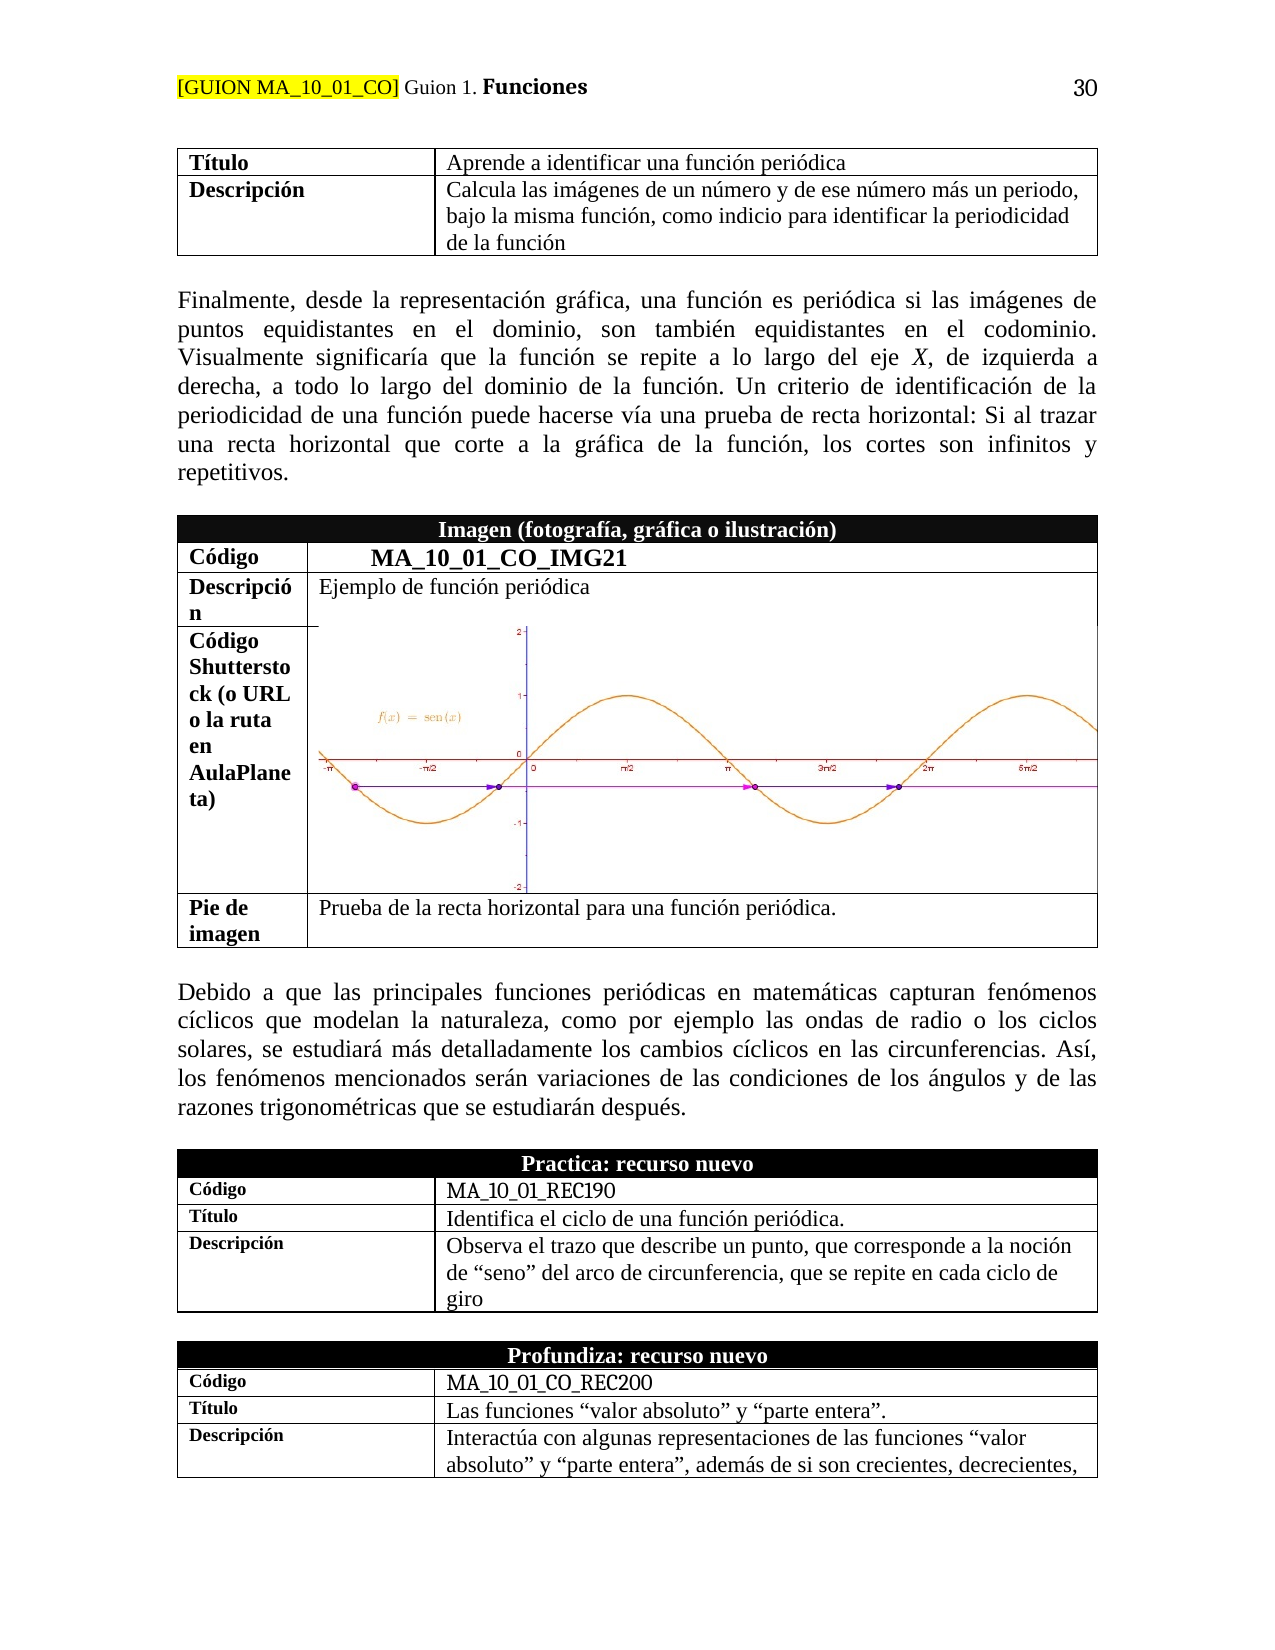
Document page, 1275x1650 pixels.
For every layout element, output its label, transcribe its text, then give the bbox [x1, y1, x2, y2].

table_cell Prueba de la recta horizontal para una función periódica. [308, 894, 1097, 947]
table_cell MA_10_01_CO_IMG21 [308, 543, 1097, 572]
table_cell Código [178, 1178, 434, 1204]
table_header Imagen (fotografía, gráfica o ilustración) [178, 516, 1097, 542]
table_cell Descripción [178, 1232, 434, 1311]
table_cell Pie de imagen [178, 894, 307, 947]
table_header Practica: recurso nuevo [178, 1150, 1097, 1176]
table_cell Observa el trazo que describe un punto, que corresponde a la noción de “seno” del arco de circunferencia, que se repite en cada ciclo de giro [436, 1232, 1097, 1311]
picture [318, 626, 1098, 893]
table_cell Identifica el ciclo de una función periódica. [436, 1205, 1097, 1231]
table_cell Calcula las imágenes de un número y de ese número más un periodo, bajo la misma función, como indicio para identificar la periodicidad de la función [436, 176, 1097, 255]
table_cell Las funciones “valor absoluto” y “parte entera”. [435, 1397, 1097, 1423]
table_cell MA_10_01_CO_REC200 [435, 1370, 1097, 1396]
table_cell Título [178, 1205, 434, 1231]
text Finalmente, desde la representación gráfica, una función es periódica si las imágenes de puntos equidistantes en el dominio, son también equidistantes en el codominio. Visualmente significaría que la función se repite a lo largo del eje X, de izquierda a derecha, a todo lo largo del dominio de la función. Un criterio de identificación de la periodicidad de una función puede hacerse vía una prueba de recta horizontal: Si al trazar una recta horizontal que corte a la gráfica de la función, los cortes son infinitos y repetitivos. [177, 285, 1098, 486]
table_cell Código [178, 543, 307, 572]
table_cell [435, 1424, 1097, 1477]
table_cell Descripción [178, 1424, 434, 1477]
table_cell Título [178, 1397, 434, 1423]
table_cell MA_10_01_REC190 [436, 1178, 1097, 1204]
table_header Profundiza: recurso nuevo [178, 1342, 1097, 1368]
text Debido a que las principales funciones periódicas en matemáticas capturan fenómenos cíclicos que modelan la naturaleza, como por ejemplo las ondas de radio o los ciclos solares, se estudiará más detalladamente los cambios cíclicos en las circunferencias. Así, los fenómenos mencionados serán variaciones de las condiciones de los ángulos y de las razones trigonométricas que se estudiarán después. [177, 977, 1098, 1120]
table_cell Código [178, 1370, 434, 1396]
table_cell Aprende a identificar una función periódica [436, 149, 1097, 175]
table_cell [308, 627, 318, 893]
table_cell Ejemplo de función periódica [308, 573, 1097, 626]
table_cell Código Shutterstock (o URL o la ruta en AulaPlaneta) [178, 627, 307, 893]
table_cell Descripción [178, 573, 307, 626]
table_cell Descripción [178, 176, 434, 255]
table_cell Título [178, 149, 434, 175]
